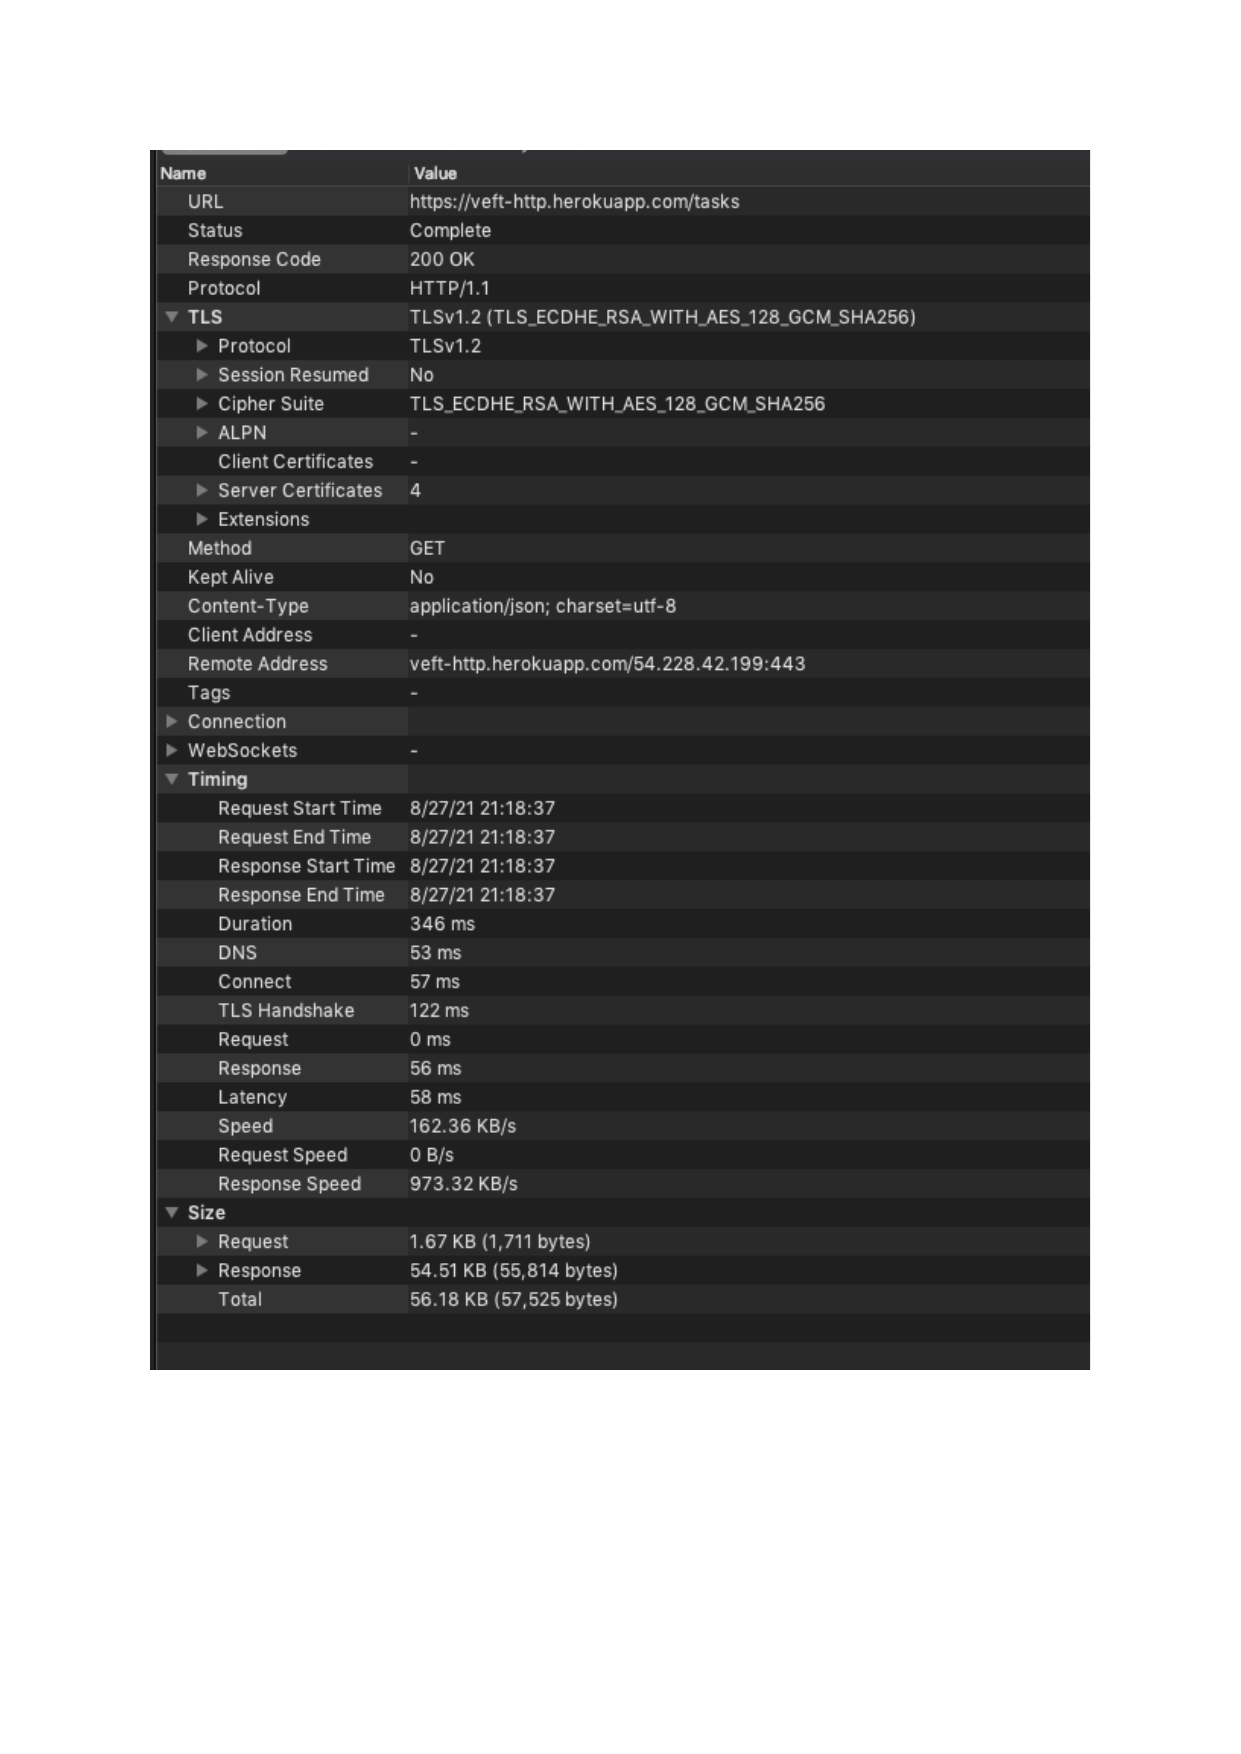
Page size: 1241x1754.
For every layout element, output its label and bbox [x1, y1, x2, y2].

picture [150, 150, 1091, 1370]
